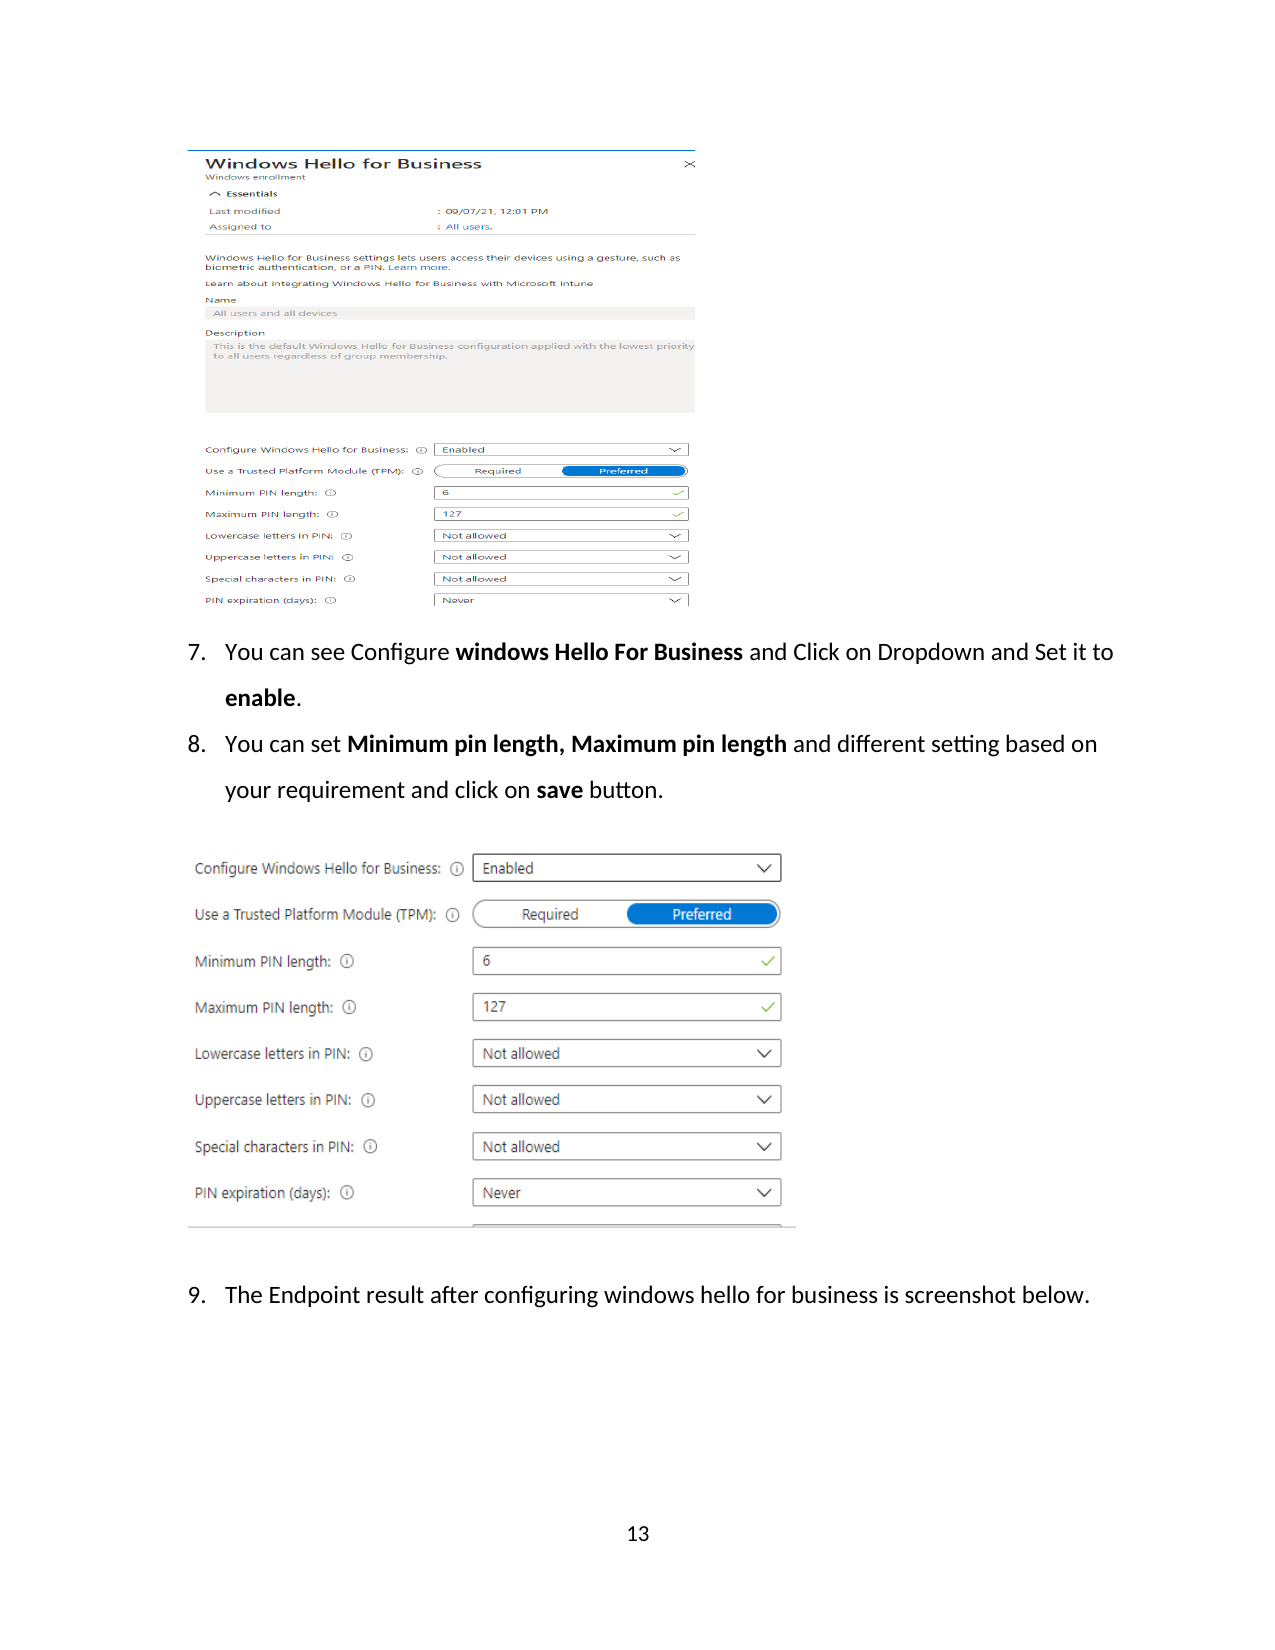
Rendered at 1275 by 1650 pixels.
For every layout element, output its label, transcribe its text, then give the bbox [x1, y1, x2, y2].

list You can set Minimum pin length, Maximum pin length and different setting based on your requirement and click on save button. [187, 728, 1125, 804]
list The Endpoint result after configuring windows hello for business is screenshot below. [187, 1279, 1125, 1310]
list You can see Configure windows Hello For Business and Click on Dropdown and Set it to enable. [187, 637, 1125, 713]
picture [187, 836, 796, 1249]
picture [187, 150, 695, 606]
